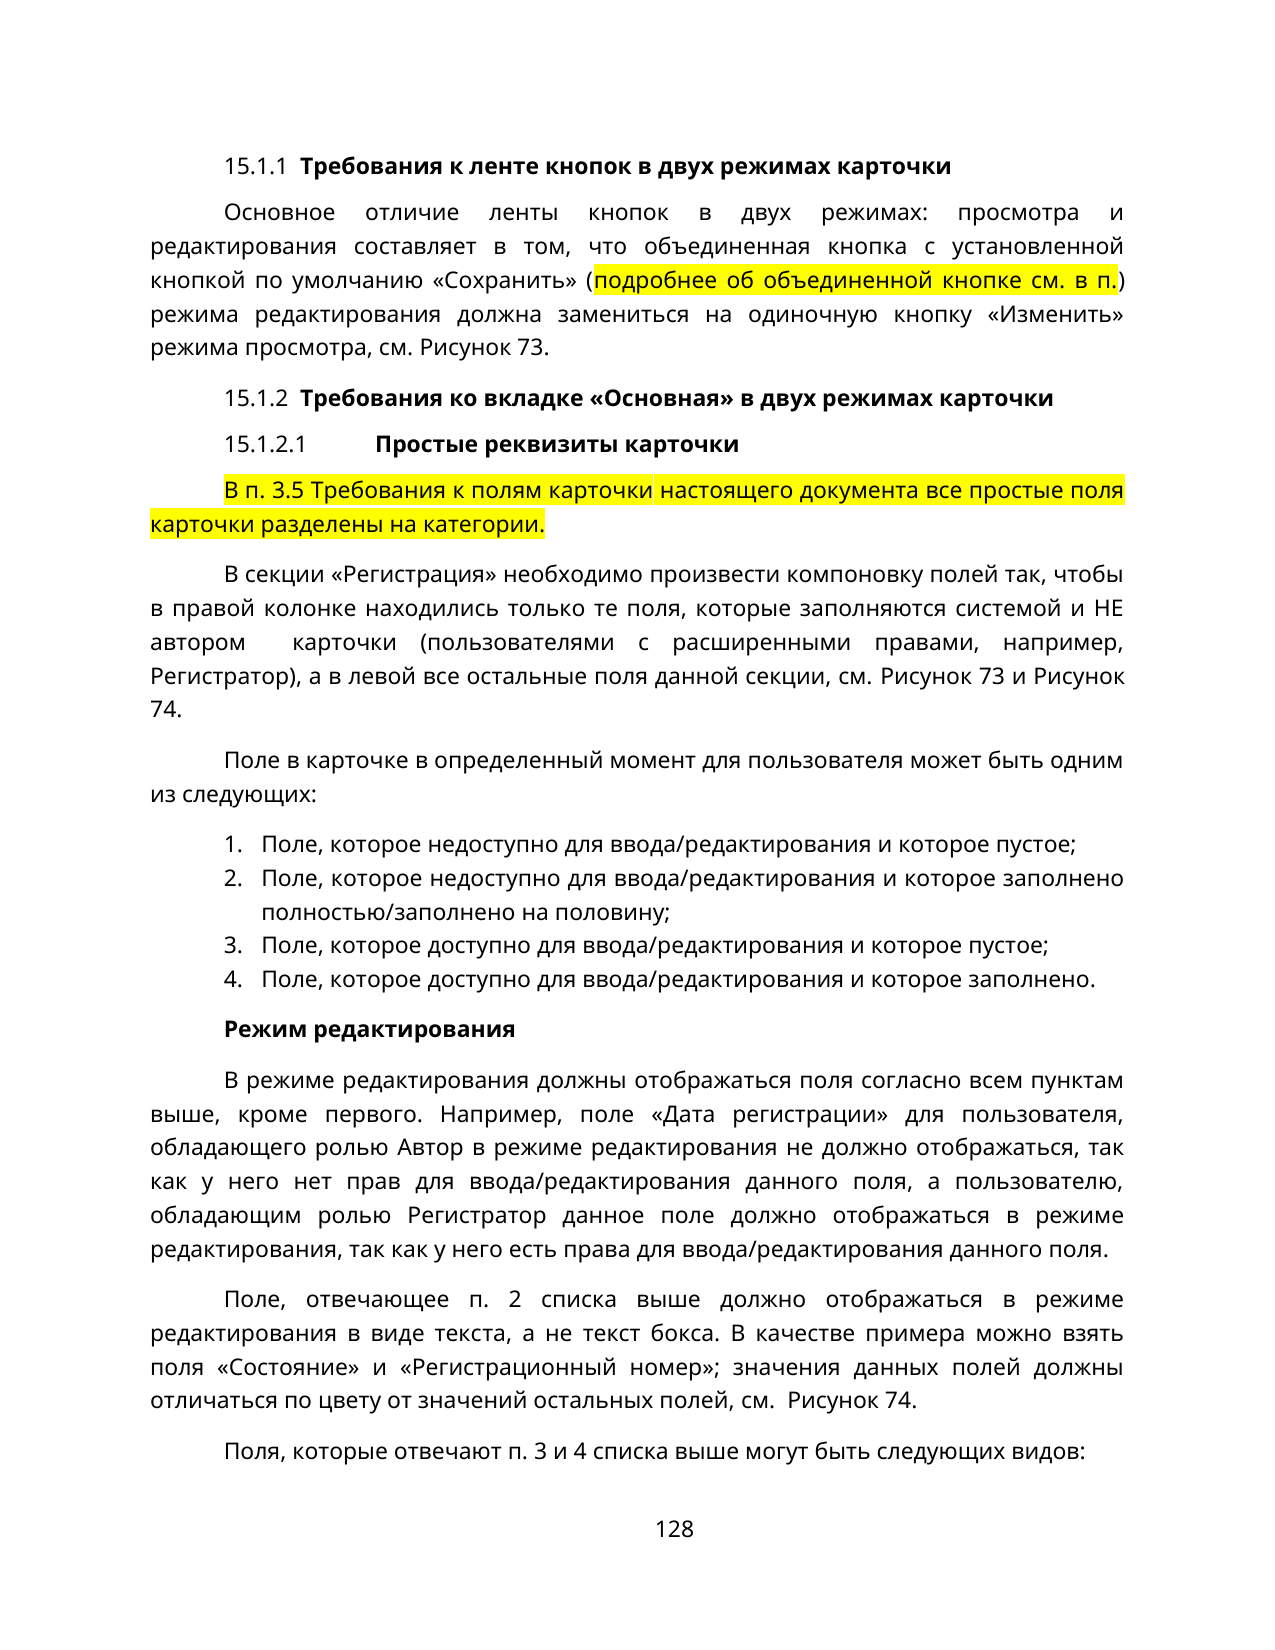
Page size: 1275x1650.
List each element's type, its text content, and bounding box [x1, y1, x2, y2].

list Поле, которое доступно для ввода/редактирования и которое заполнено. [223, 963, 1125, 994]
text В режиме редактирования должны отображаться поля согласно всем пунктам выше, кроме первого. Например, поле «Дата регистрации» для пользователя, обладающего ролью Автор в режиме редактирования не должно отображаться, так как у него нет прав для ввода/редактирования данного поля, а пользователю, обладающим ролью Регистратор данное поле должно отображаться в режиме редактирования, так как у него есть права для ввода/редактирования данного поля. [150, 1064, 1125, 1264]
list Поле, которое недоступно для ввода/редактирования и которое пустое; [223, 828, 1125, 859]
subtitle Требования к ленте кнопок в двух режимах карточки [150, 150, 1125, 181]
text Поля, которые отвечают п. 3 и 4 списка выше могут быть следующих видов: [150, 1434, 1125, 1466]
subtitle Требования ко вкладке «Основная» в двух режимах карточки [150, 382, 1125, 413]
list Поле, которое недоступно для ввода/редактирования и которое заполнено полностью/заполнено на половину; [223, 862, 1125, 927]
text Режим редактирования [150, 1013, 1125, 1044]
text Поле в карточке в определенный момент для пользователя может быть одним из следующих: [150, 744, 1125, 809]
list Поле, которое доступно для ввода/редактирования и которое пустое; [223, 929, 1125, 960]
text В п. 2.5 Требования к полям карточки настоящего документа все простые поля карточки разделены на категории. [150, 474, 1125, 539]
subtitle Простые реквизиты карточки [150, 428, 1125, 459]
